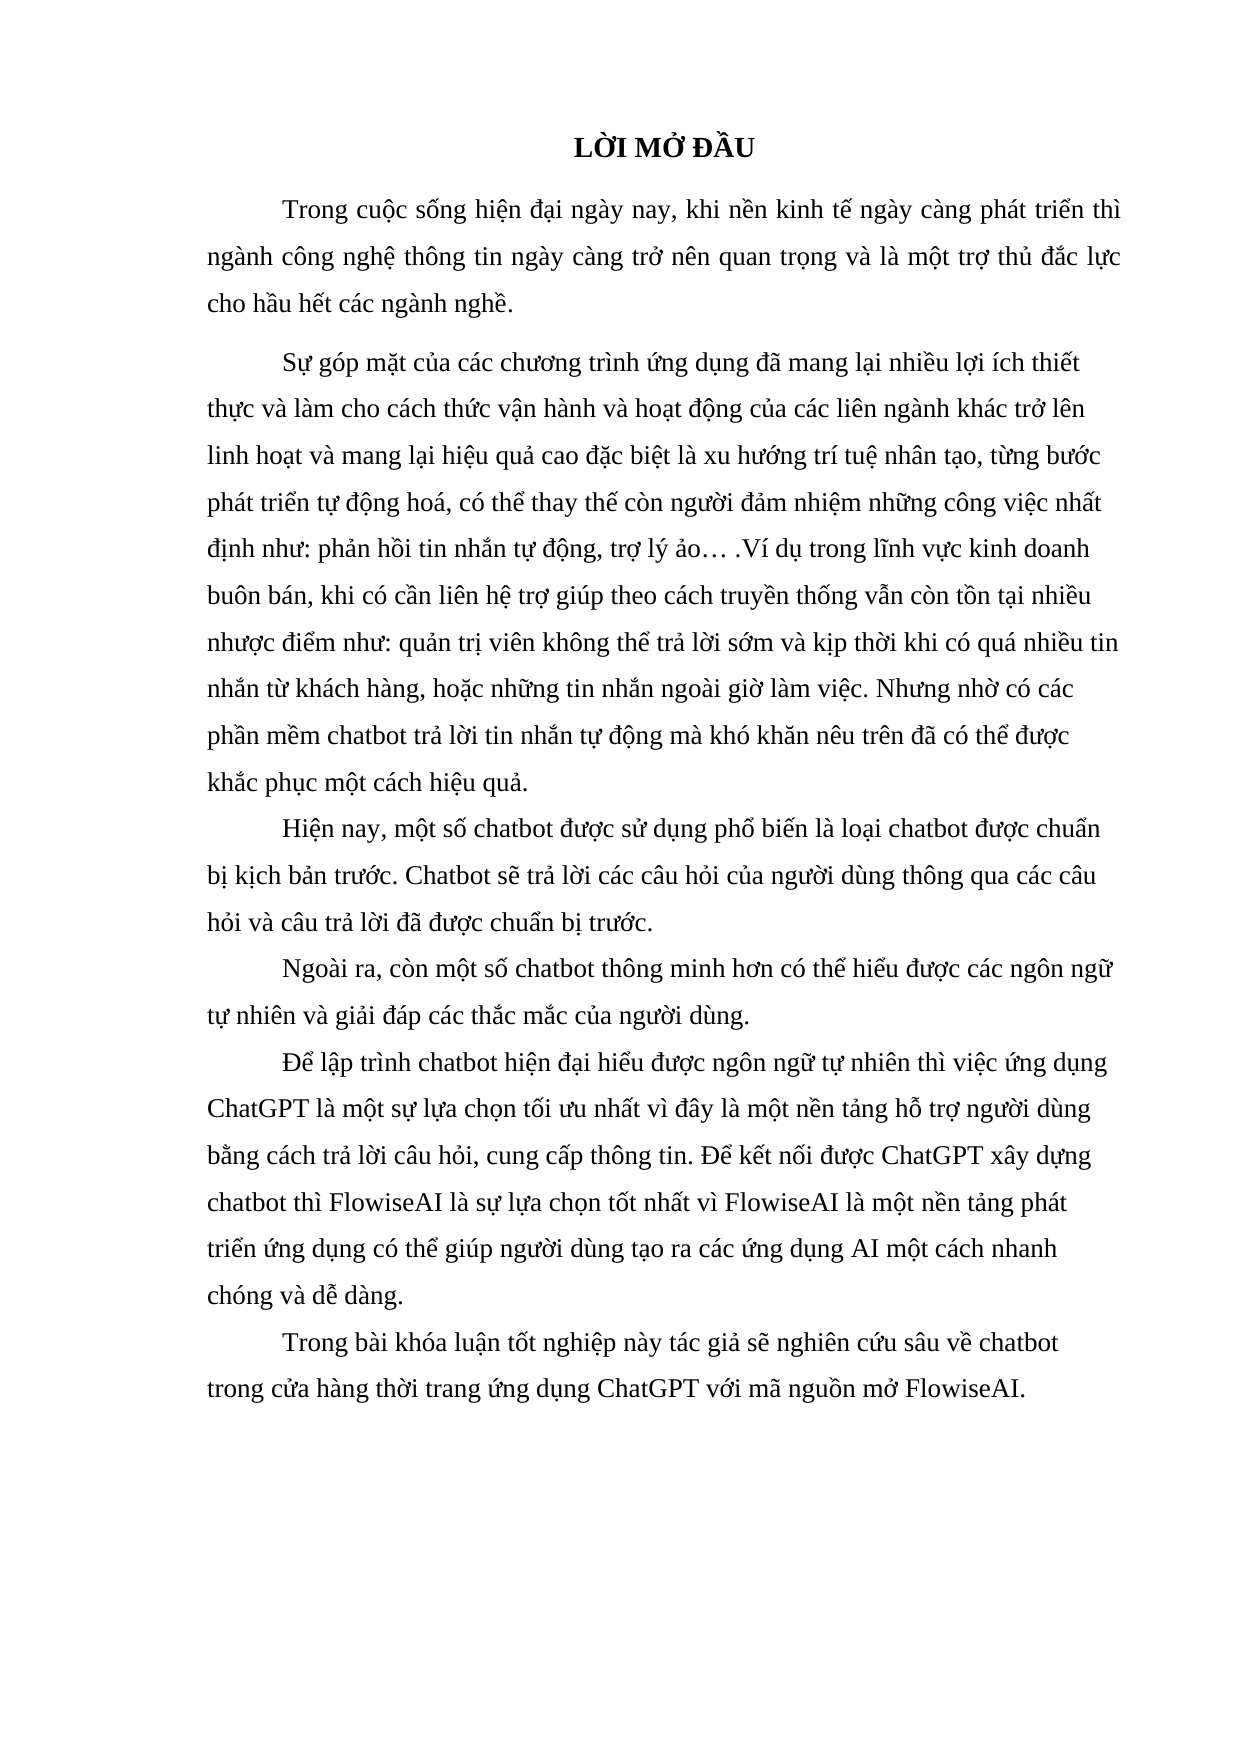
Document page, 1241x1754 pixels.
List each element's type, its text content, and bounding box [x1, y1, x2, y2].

text Trong bài khóa luận tốt nghiệp này tác giả sẽ nghiên cứu sâu về chatbot trong cửa hàng thời trang ứng dụng ChatGPT với mã nguồn mở FlowiseAI. [207, 1326, 1122, 1404]
text Ngoài ra, còn một số chatbot thông minh hơn có thể hiểu được các ngôn ngữ tự nhiên và giải đáp các thắc mắc của người dùng. [207, 953, 1122, 1030]
text LỜI MỞ ĐẦU [207, 131, 1122, 164]
text Hiện nay, một số chatbot được sử dụng phổ biến là loại chatbot được chuẩn bị kịch bản trước. Chatbot sẽ trả lời các câu hỏi của người dùng thông qua các câu hỏi và câu trả lời đã được chuẩn bị trước. [207, 813, 1122, 937]
text Để lập trình chatbot hiện đại hiểu được ngôn ngữ tự nhiên thì việc ứng dụng ChatGPT là một sự lựa chọn tối ưu nhất vì đây là một nền tảng hỗ trợ người dùng bằng cách trả lời câu hỏi, cung cấp thông tin. Để kết nối được ChatGPT xây dựng chatbot thì FlowiseAI là sự lựa chọn tốt nhất vì FlowiseAI là một nền tảng phát triển ứng dụng có thể giúp người dùng tạo ra các ứng dụng AI một cách nhanh chóng và dễ dàng. [207, 1046, 1122, 1310]
text Sự góp mặt của các chương trình ứng dụng đã mang lại nhiều lợi ích thiết thực và làm cho cách thức vận hành và hoạt động của các liên ngành khác trở lên linh hoạt và mang lại hiệu quả cao đặc biệt là xu hướng trí tuệ nhân tạo, từng bước phát triển tự động hoá, có thể thay thế còn người đảm nhiệm những công việc nhất định như: phản hồi tin nhắn tự động, trợ lý ảo… .Ví dụ trong lĩnh vực kinh doanh buôn bán, khi có cần liên hệ trợ giúp theo cách truyền thống vẫn còn tồn tại nhiều nhược điểm như: quản trị viên không thể trả lời sớm và kịp thời khi có quá nhiều tin nhắn từ khách hàng, hoặc những tin nhắn ngoài giờ làm việc. Nhưng nhờ có các phần mềm chatbot trả lời tin nhắn tự động mà khó khăn nêu trên đã có thể được khắc phục một cách hiệu quả. [207, 346, 1122, 797]
text Trong cuộc sống hiện đại ngày nay, khi nền kinh tế ngày càng phát triển thì ngành công nghệ thông tin ngày càng trở nên quan trọng và là một trợ thủ đắc lực cho hầu hết các ngành nghề. [207, 193, 1122, 318]
